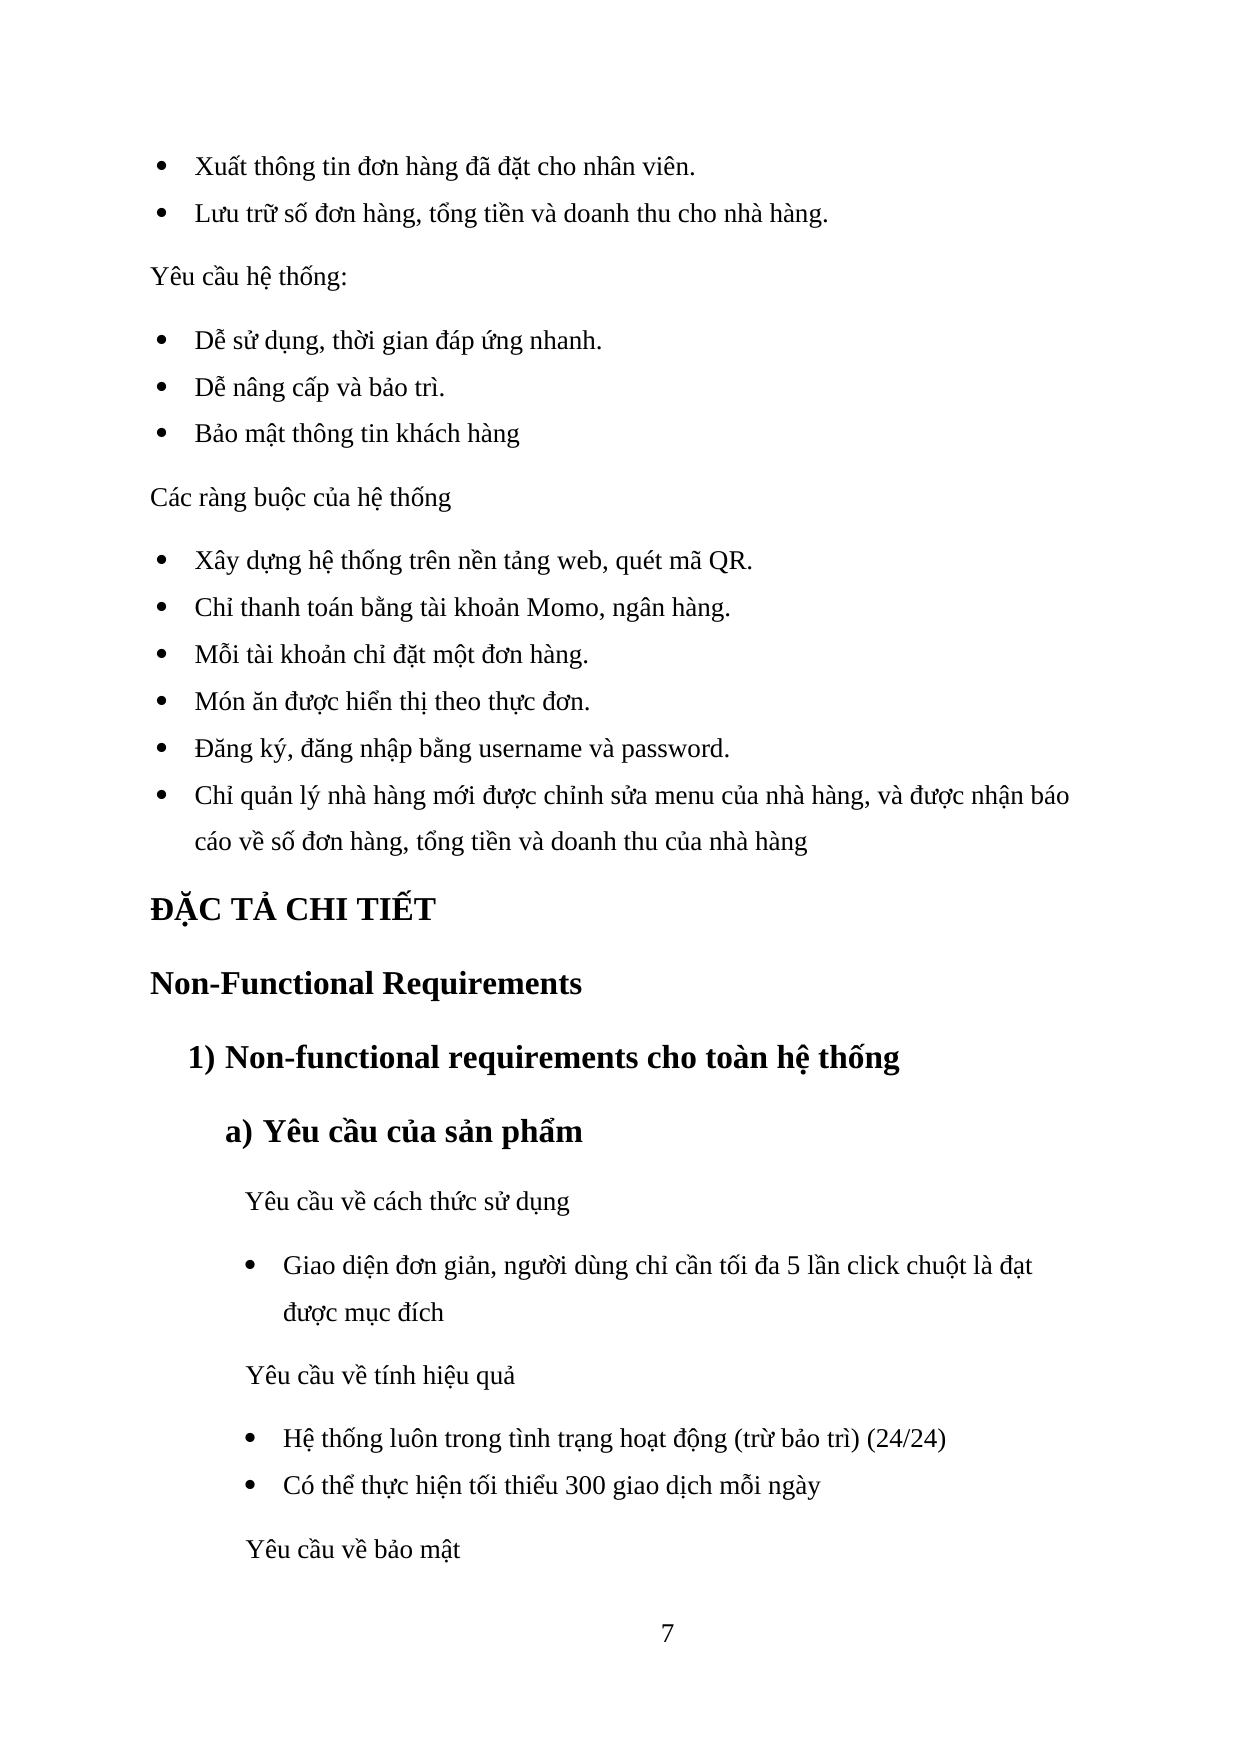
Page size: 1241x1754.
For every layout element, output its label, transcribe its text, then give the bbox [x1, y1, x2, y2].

list Yêu cầu của sản phẩm [225, 1111, 1090, 1150]
list Đăng ký, đăng nhập bằng username và password. [157, 732, 1090, 763]
text Yêu cầu về cách thức sử dụng [197, 1186, 1090, 1217]
text Yêu cầu về tính hiệu quả [245, 1359, 1090, 1390]
list Hệ thống luôn trong tình trạng hoạt động (trừ bảo trì) (24/24) [245, 1422, 1090, 1453]
list Mỗi tài khoản chỉ đặt một đơn hàng. [157, 638, 1090, 669]
list Chỉ quản lý nhà hàng mới được chỉnh sửa menu của nhà hàng, và được nhận báo cáo về số đơn hàng, tổng tiền và doanh thu của nhà hàng [157, 779, 1090, 857]
list Dễ sử dụng, thời gian đáp ứng nhanh. [157, 324, 1090, 355]
text Yêu cầu hệ thống: [150, 260, 1090, 292]
text Yêu cầu về bảo mật [245, 1533, 1090, 1564]
list Xuất thông tin đơn hàng đã đặt cho nhân viên. [157, 150, 1090, 181]
text Các ràng buộc của hệ thống [150, 481, 1090, 512]
list Giao diện đơn giản, người dùng chỉ cần tối đa 5 lần click chuột là đạt được mục đích [245, 1249, 1090, 1327]
list Xây dựng hệ thống trên nền tảng web, quét mã QR. [157, 544, 1090, 576]
list Dễ nâng cấp và bảo trì. [157, 371, 1090, 402]
list Có thể thực hiện tối thiểu 300 giao dịch mỗi ngày [245, 1469, 1090, 1500]
list Non-Functional Requirements [150, 963, 1090, 1001]
list Non-functional requirements cho toàn hệ thống [187, 1037, 1090, 1076]
list Chỉ thanh toán bằng tài khoản Momo, ngân hàng. [157, 591, 1090, 622]
list Lưu trữ số đơn hàng, tổng tiền và doanh thu cho nhà hàng. [157, 197, 1090, 228]
list ĐẶC TẢ CHI TIẾT [150, 889, 1090, 927]
list Bảo mật thông tin khách hàng [157, 417, 1090, 449]
list Món ăn được hiển thị theo thực đơn. [157, 685, 1090, 716]
